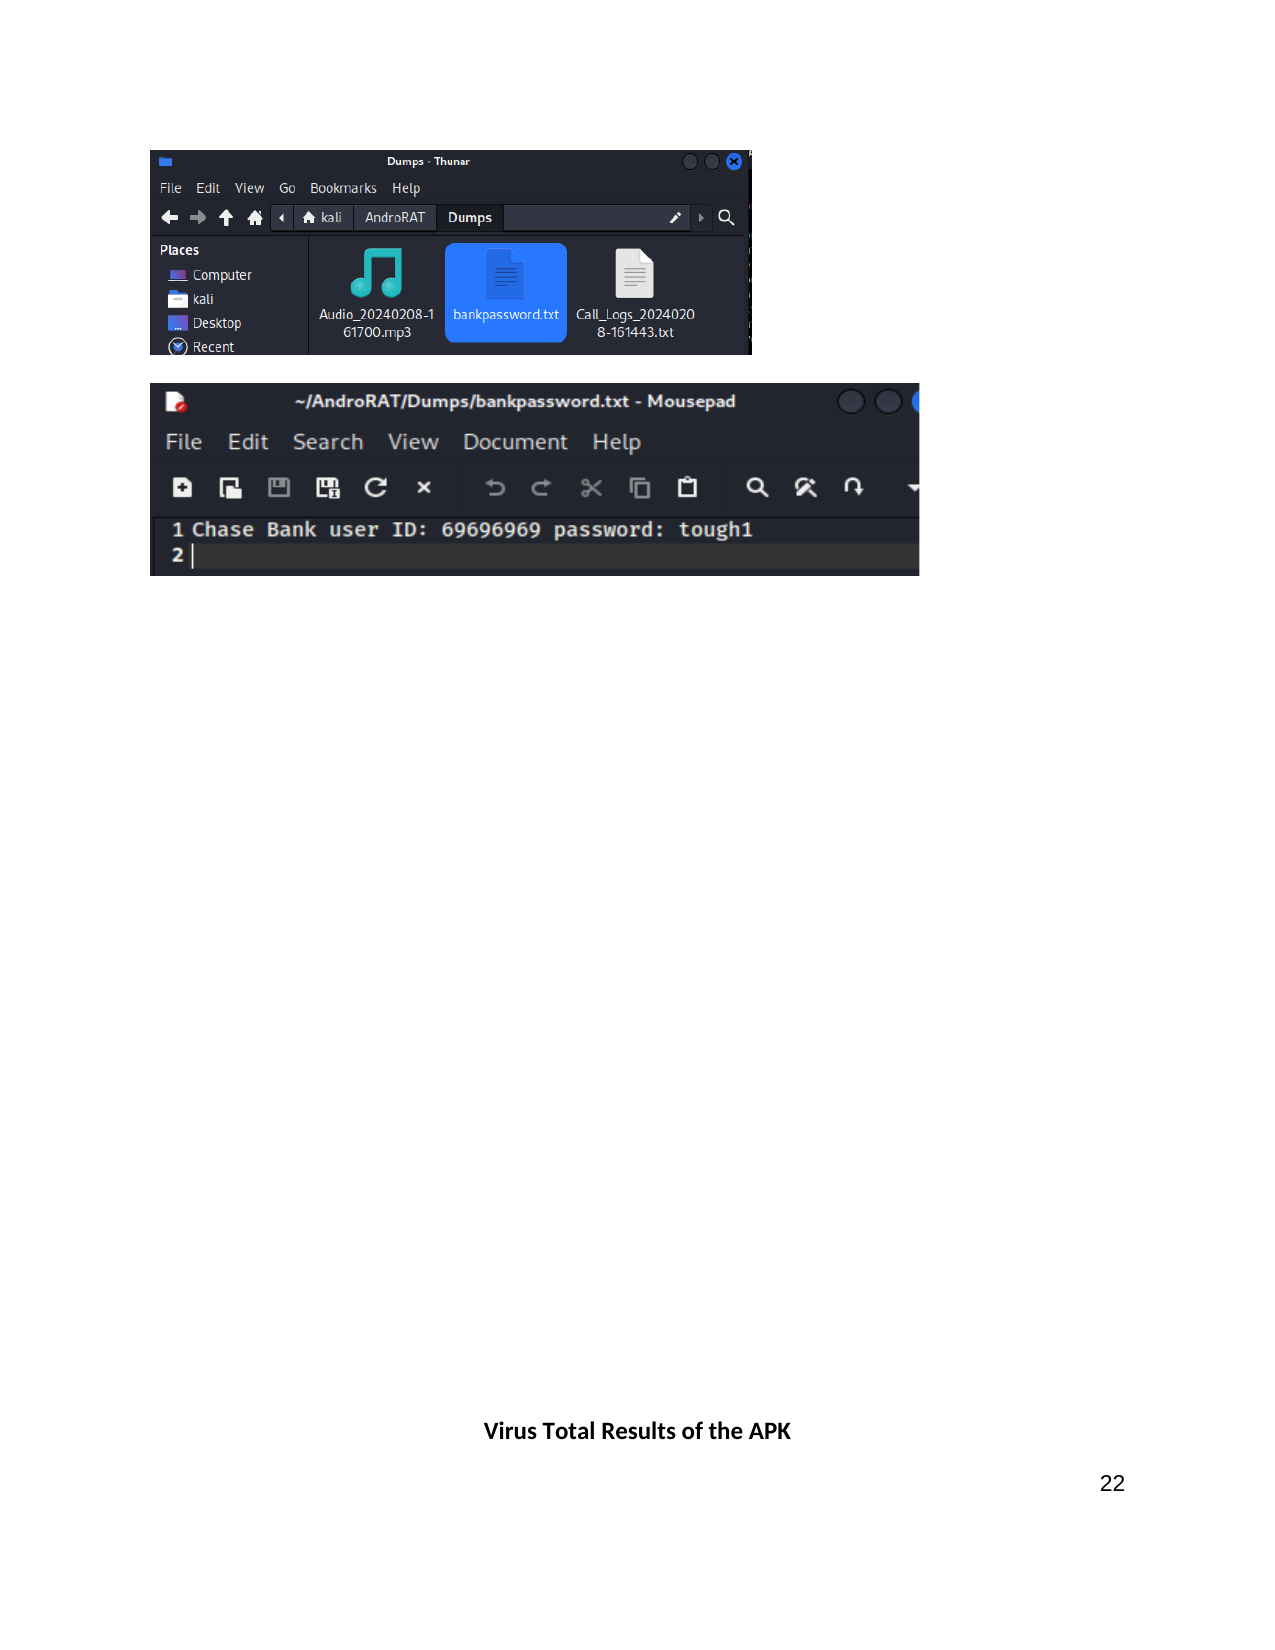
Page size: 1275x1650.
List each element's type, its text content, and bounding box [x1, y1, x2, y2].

picture [150, 150, 752, 355]
text Virus Total Results of the APK [150, 1415, 1125, 1446]
picture [150, 383, 920, 576]
